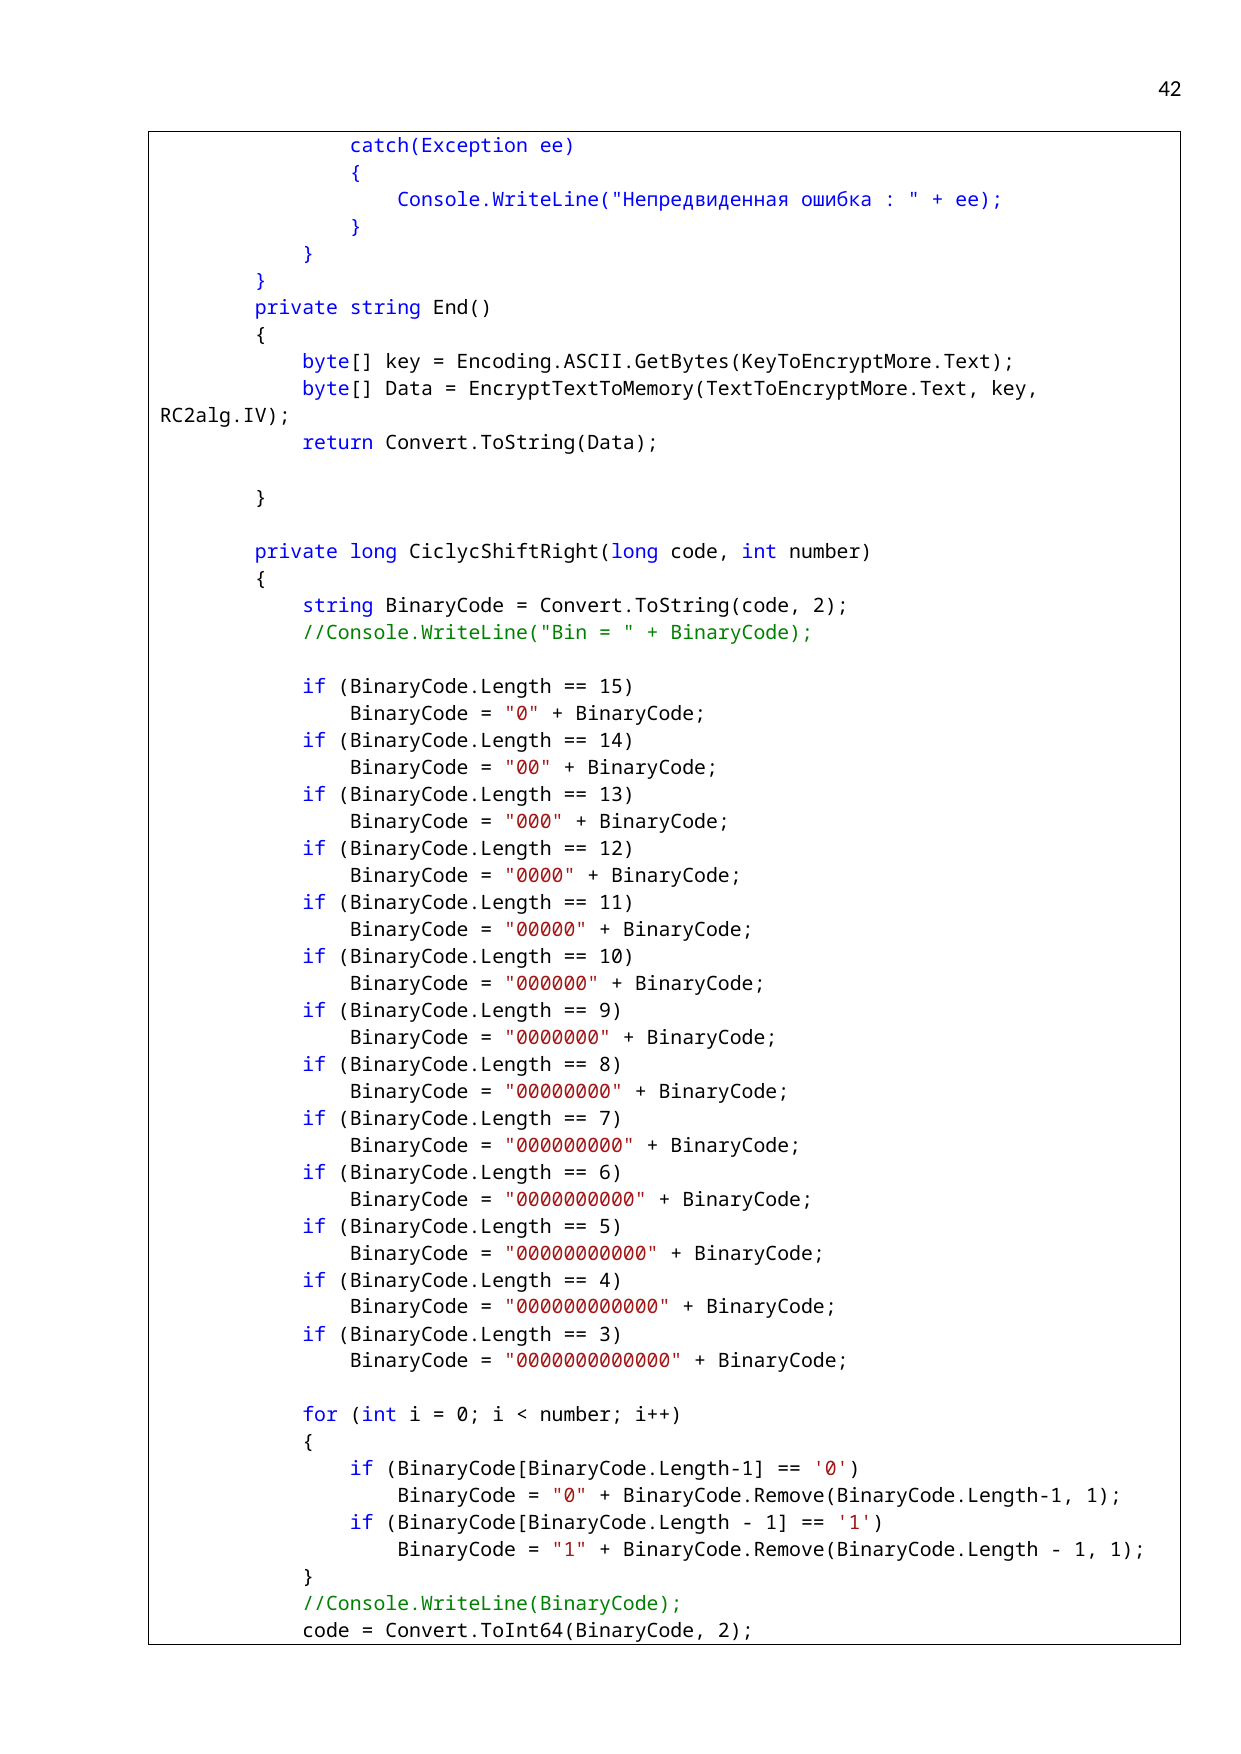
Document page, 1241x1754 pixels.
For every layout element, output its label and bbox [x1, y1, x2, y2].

table_header [149, 132, 1180, 1643]
